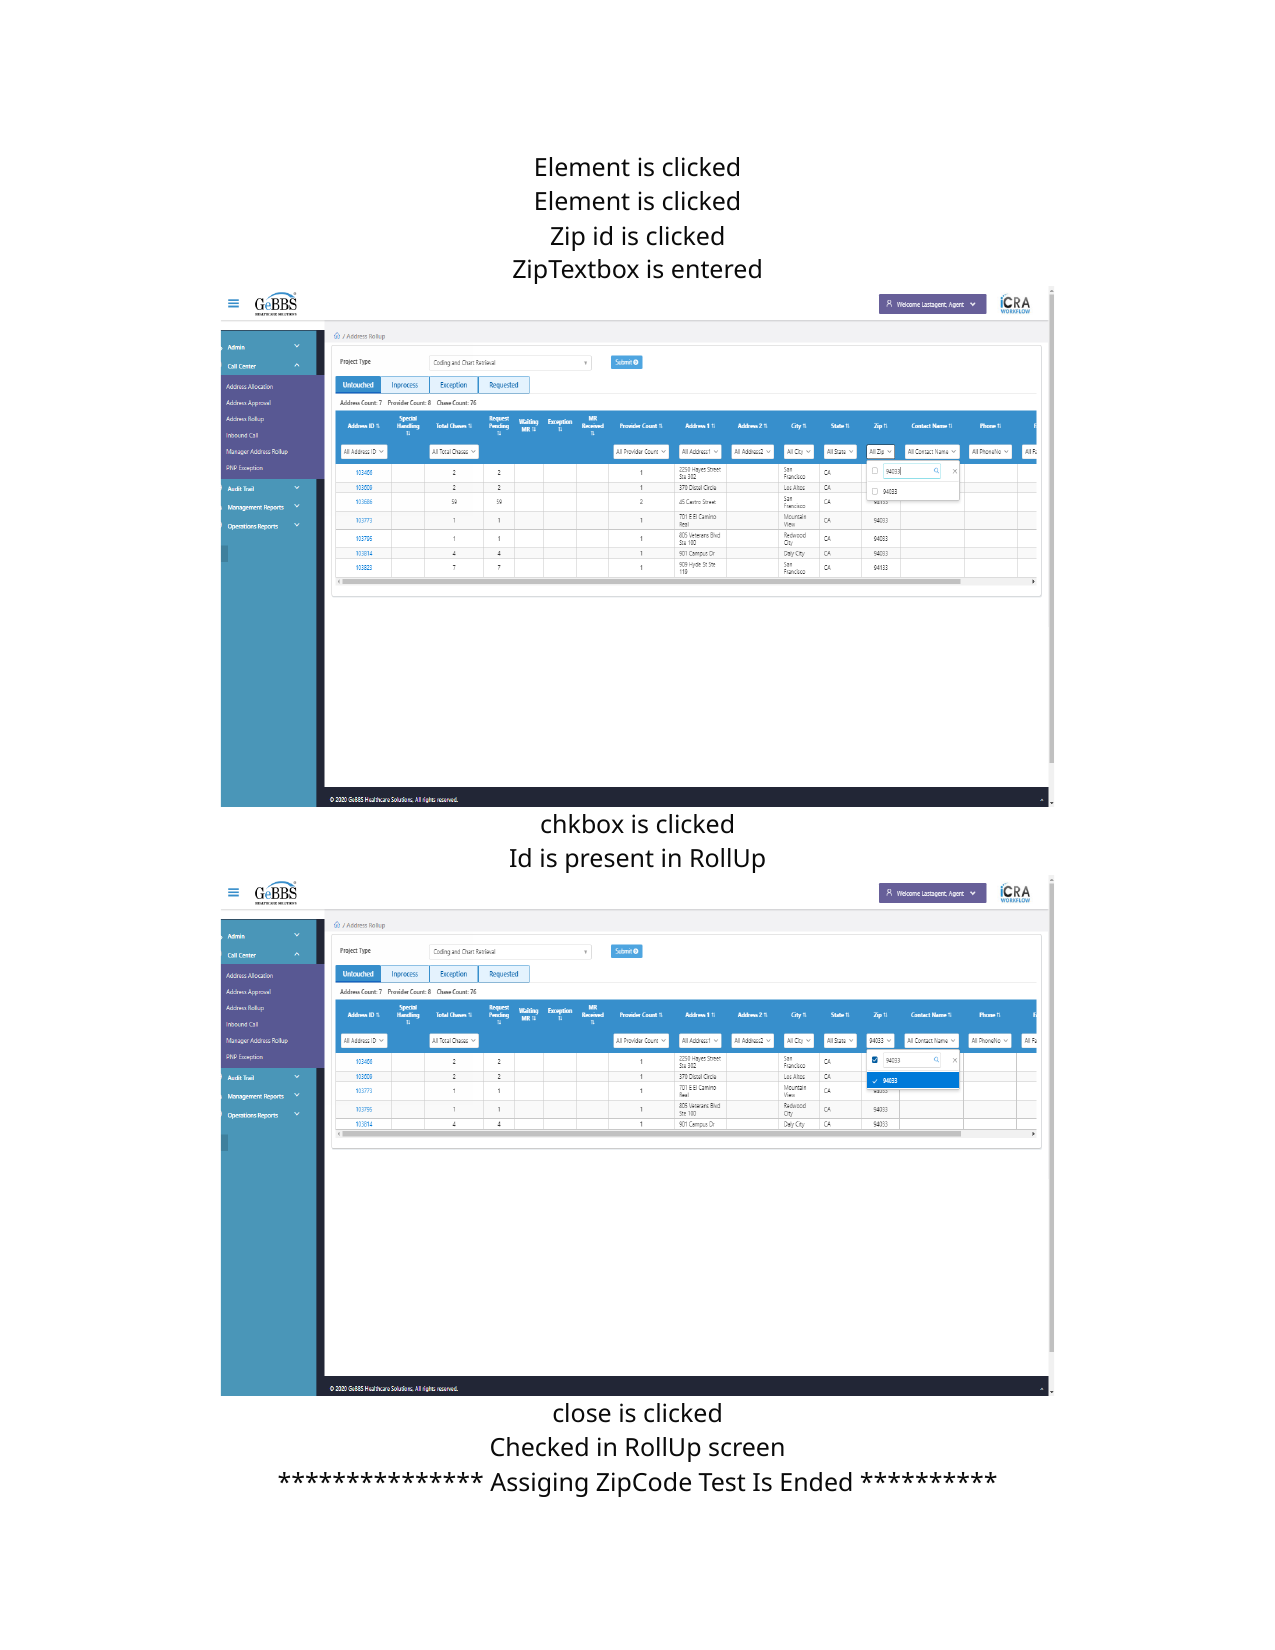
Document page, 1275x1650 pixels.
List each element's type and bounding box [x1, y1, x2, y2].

picture [220, 875, 1055, 1396]
picture [220, 286, 1055, 807]
text [150, 150, 1125, 1498]
